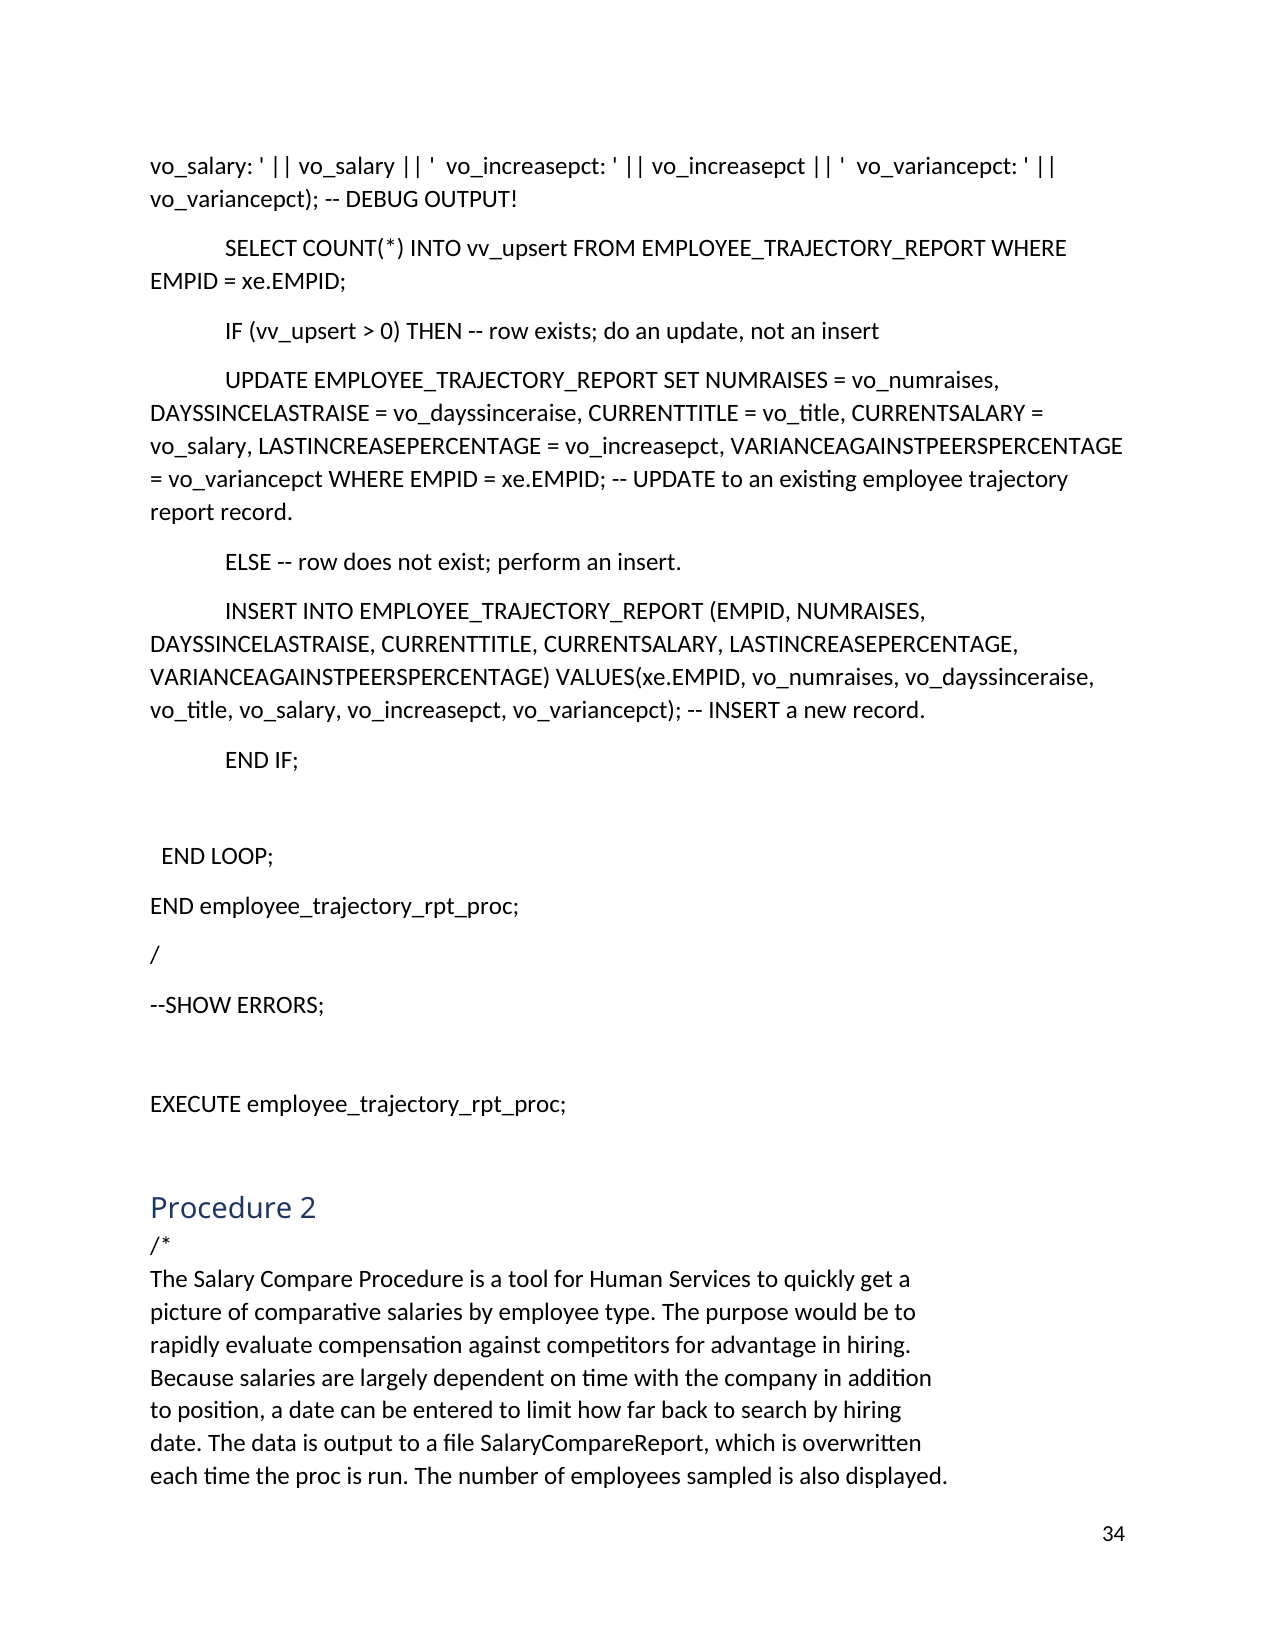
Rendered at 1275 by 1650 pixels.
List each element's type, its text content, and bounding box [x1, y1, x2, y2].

text END employee_trajectory_rpt_proc; [150, 890, 1125, 920]
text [150, 1230, 1125, 1491]
text --SHOW ERRORS; [150, 989, 1125, 1019]
text SELECT COUNT(*) INTO vv_upsert FROM EMPLOYEE_TRAJECTORY_REPORT WHERE EMPID = xe.EMPID; [150, 232, 1125, 296]
text UPDATE EMPLOYEE_TRAJECTORY_REPORT SET NUMRAISES = vo_numraises, DAYSSINCELASTRAISE = vo_dayssinceraise, CURRENTTITLE = vo_title, CURRENTSALARY = vo_salary, LASTINCREASEPERCENTAGE = vo_increasepct, VARIANCEAGAINSTPEERSPERCENTAGE = vo_variancepct WHERE EMPID = xe.EMPID; -- UPDATE to an existing employee trajectory report record. [150, 364, 1125, 527]
text EXECUTE employee_trajectory_rpt_proc; [150, 1088, 1125, 1119]
subtitle Procedure 2 [150, 1187, 1125, 1227]
text / [150, 939, 1125, 970]
text END IF; [150, 744, 1125, 774]
text ELSE -- row does not exist; perform an insert. [150, 546, 1125, 576]
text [150, 150, 1125, 213]
text END LOOP; [150, 840, 1125, 871]
text INSERT INTO EMPLOYEE_TRAJECTORY_REPORT (EMPID, NUMRAISES, DAYSSINCELASTRAISE, CURRENTTITLE, CURRENTSALARY, LASTINCREASEPERCENTAGE, VARIANCEAGAINSTPEERSPERCENTAGE) VALUES(xe.EMPID, vo_numraises, vo_dayssinceraise, vo_title, vo_salary, vo_increasepct, vo_variancepct); -- INSERT a new record. [150, 595, 1125, 725]
text IF (vv_upsert > 0) THEN -- row exists; do an update, not an insert [150, 315, 1125, 346]
